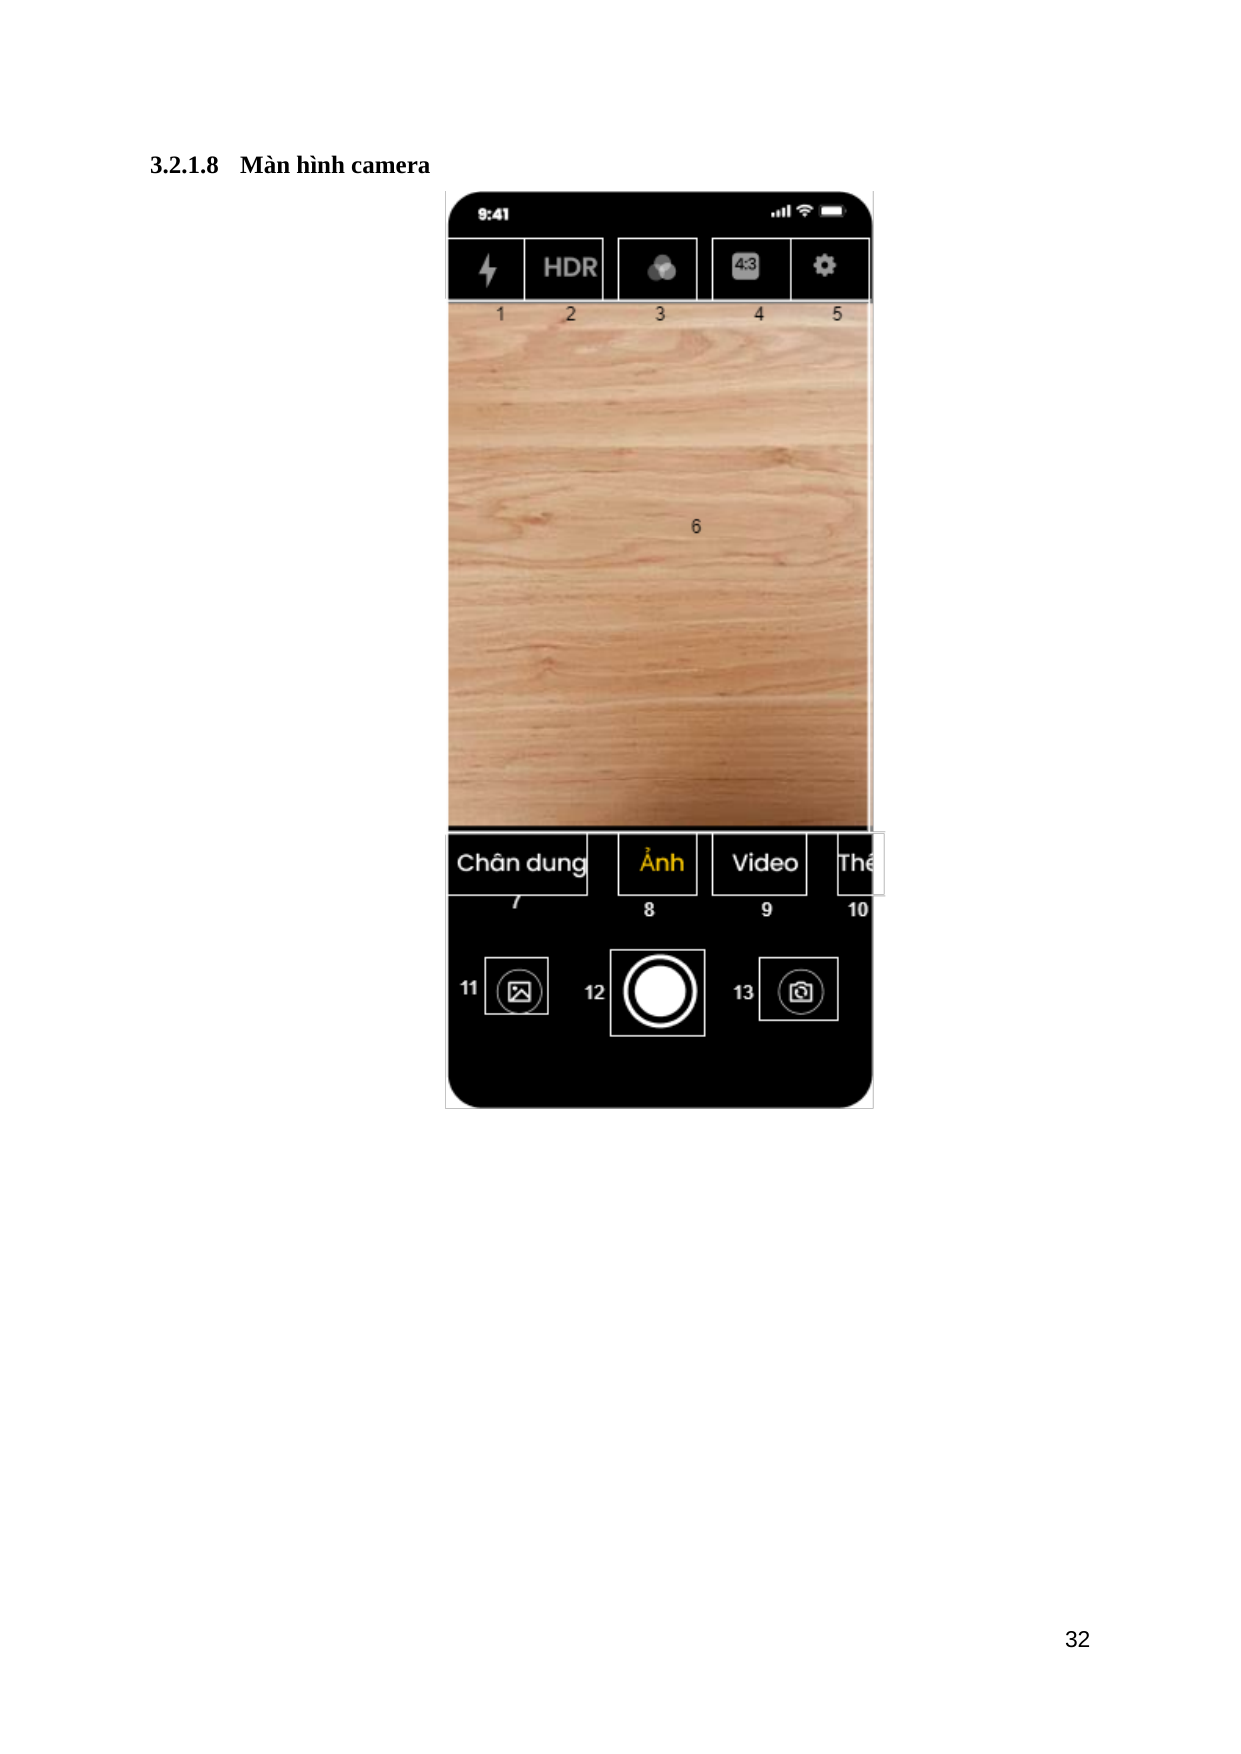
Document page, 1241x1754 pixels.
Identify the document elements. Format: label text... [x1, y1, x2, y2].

picture [444, 191, 886, 1112]
subtitle Màn hình camera [150, 150, 1090, 179]
